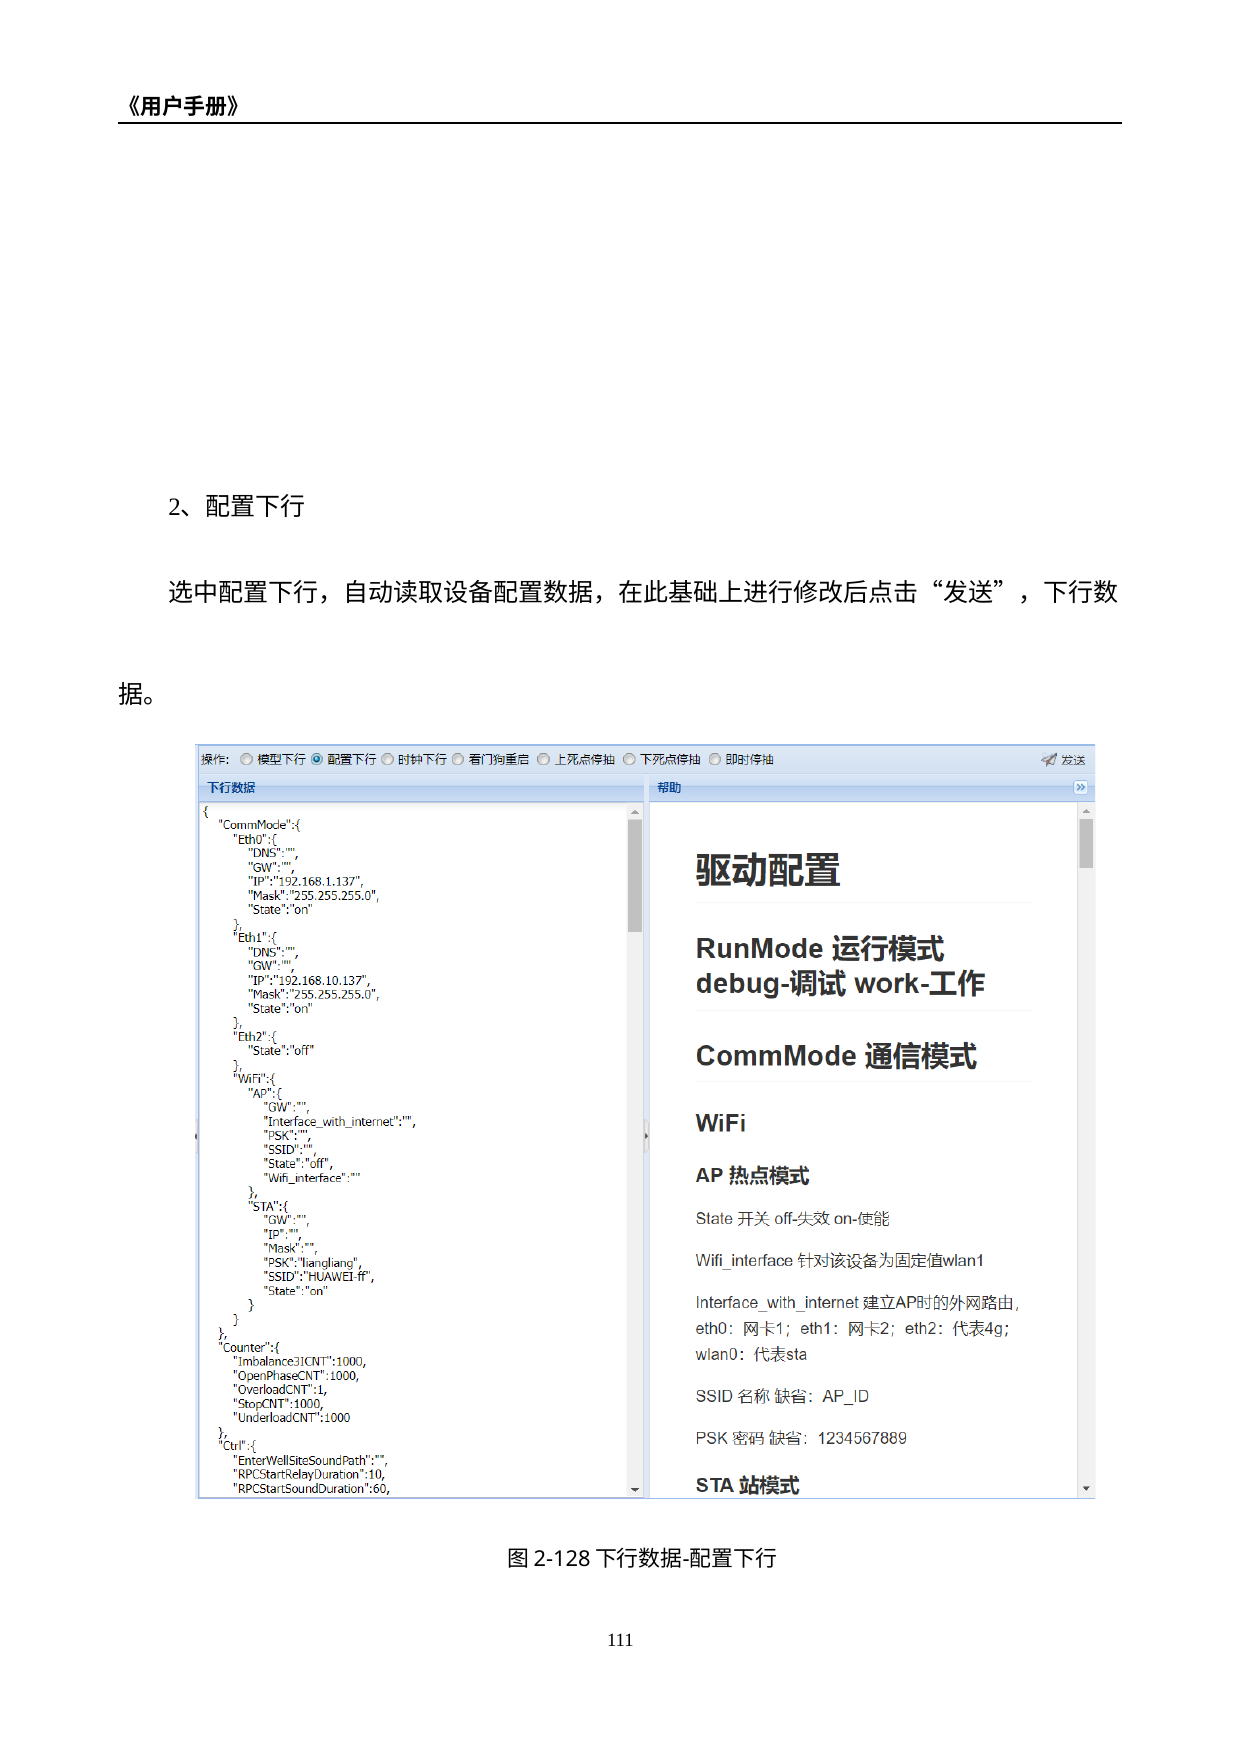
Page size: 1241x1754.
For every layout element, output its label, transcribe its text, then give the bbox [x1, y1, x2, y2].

text 选中配置下行，自动读取设备配置数据，在此基础上进行修改后点击“发送”，下行数据。 [118, 557, 1122, 727]
text 2、配置下行 [118, 471, 1122, 539]
text 图2-128下行数据-配置下行 [118, 1540, 1122, 1574]
picture [195, 744, 1096, 1499]
